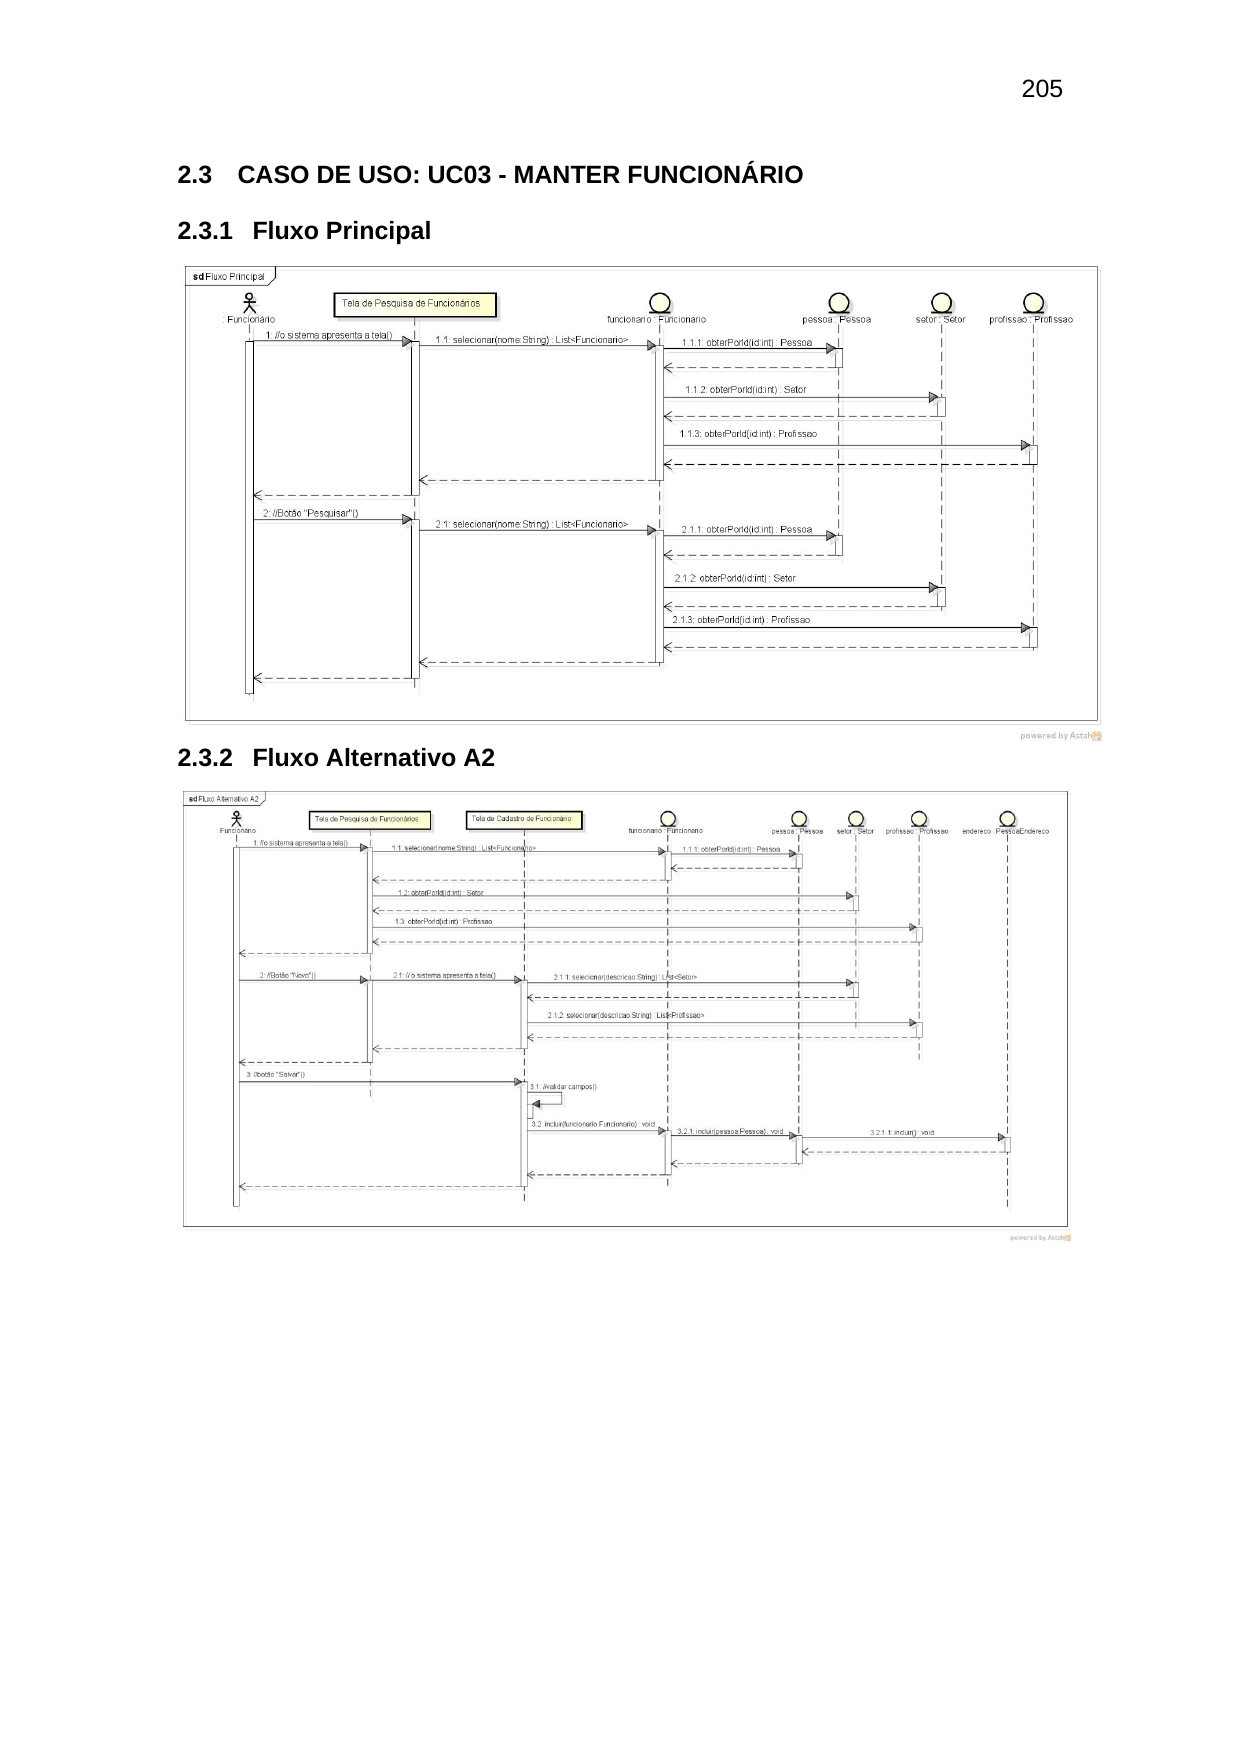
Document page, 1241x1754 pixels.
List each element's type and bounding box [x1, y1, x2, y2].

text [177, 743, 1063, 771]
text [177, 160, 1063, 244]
picture [177, 258, 1104, 743]
picture [177, 785, 1073, 1243]
